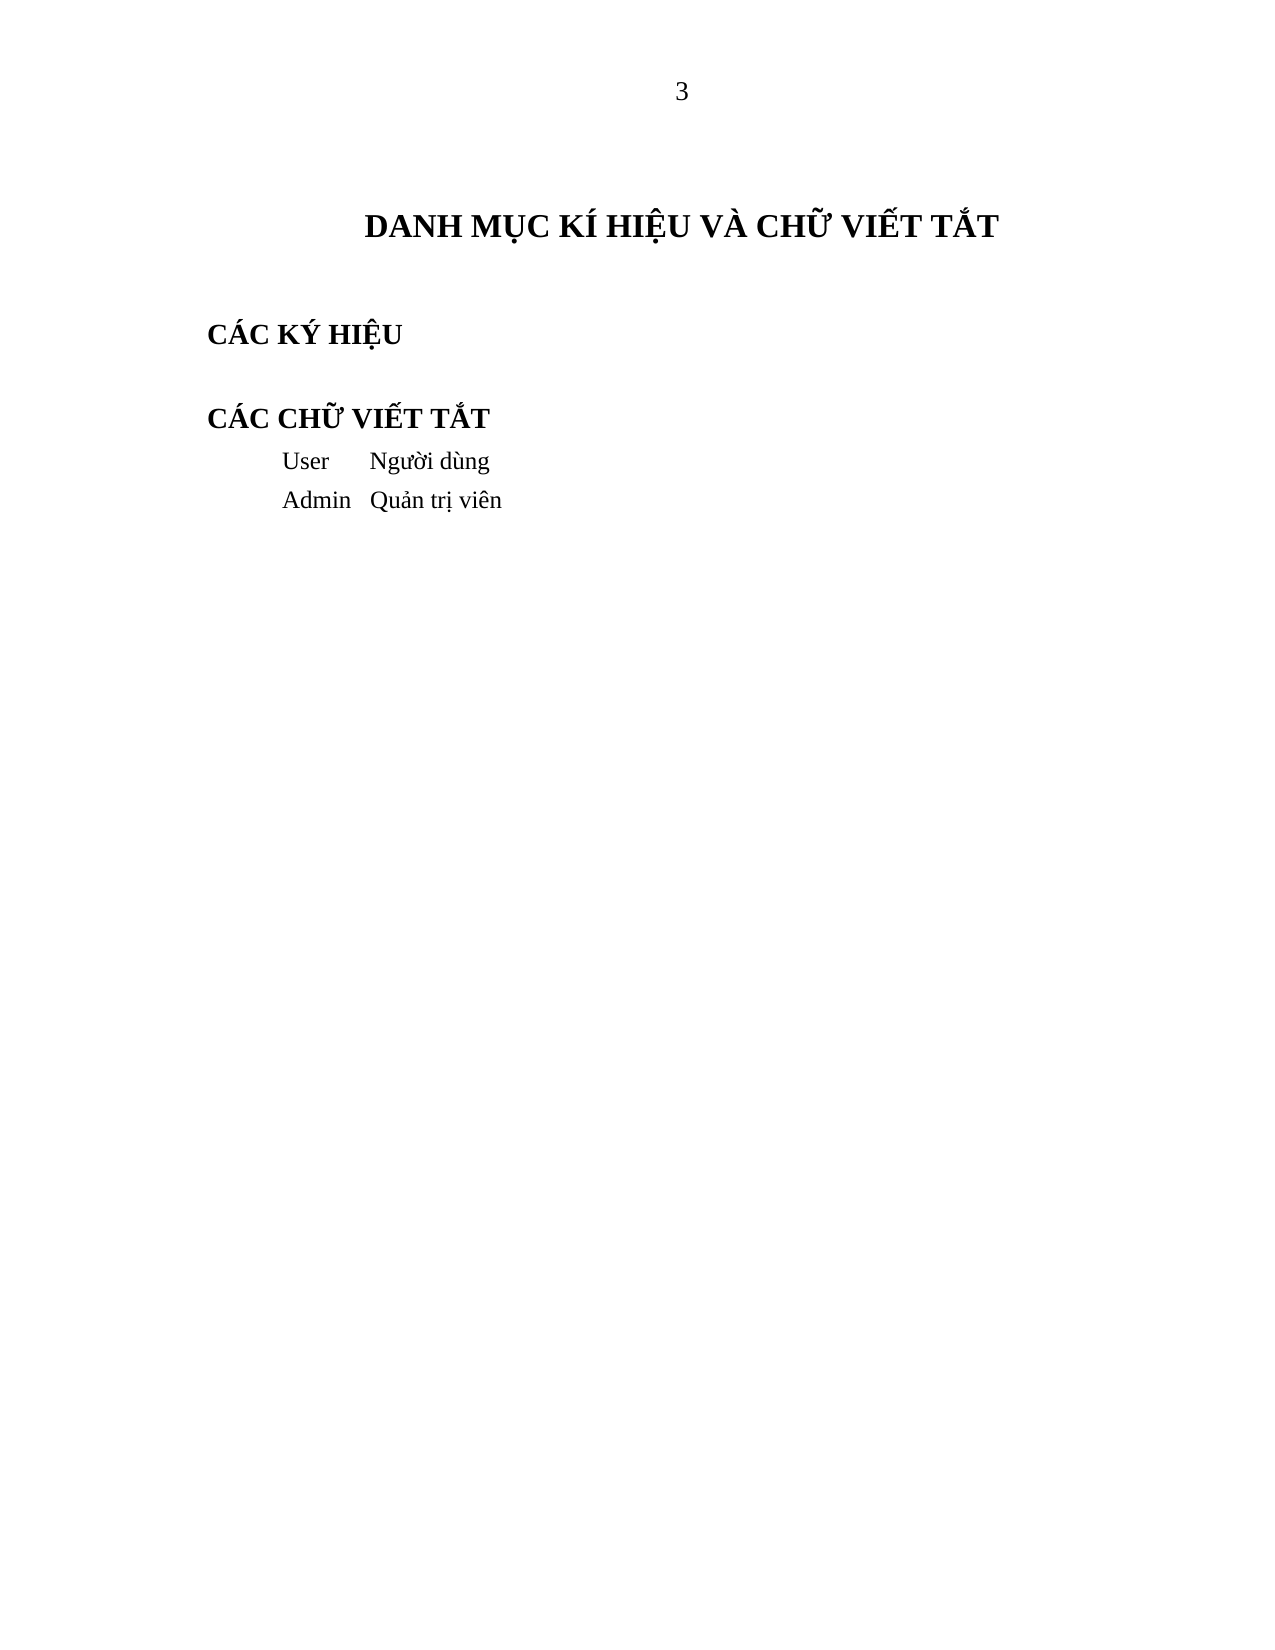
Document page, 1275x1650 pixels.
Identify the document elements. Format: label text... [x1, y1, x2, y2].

text User Người dùng [207, 446, 1157, 475]
text CÁC CHỮ VIẾT TẮT [207, 401, 1157, 435]
text Admin Quản trị viên [207, 485, 1157, 514]
text CÁC KÝ HIỆU [207, 317, 1157, 351]
text DANH MỤC KÍ HIỆU VÀ CHỮ VIẾT TẮT [207, 207, 1157, 245]
